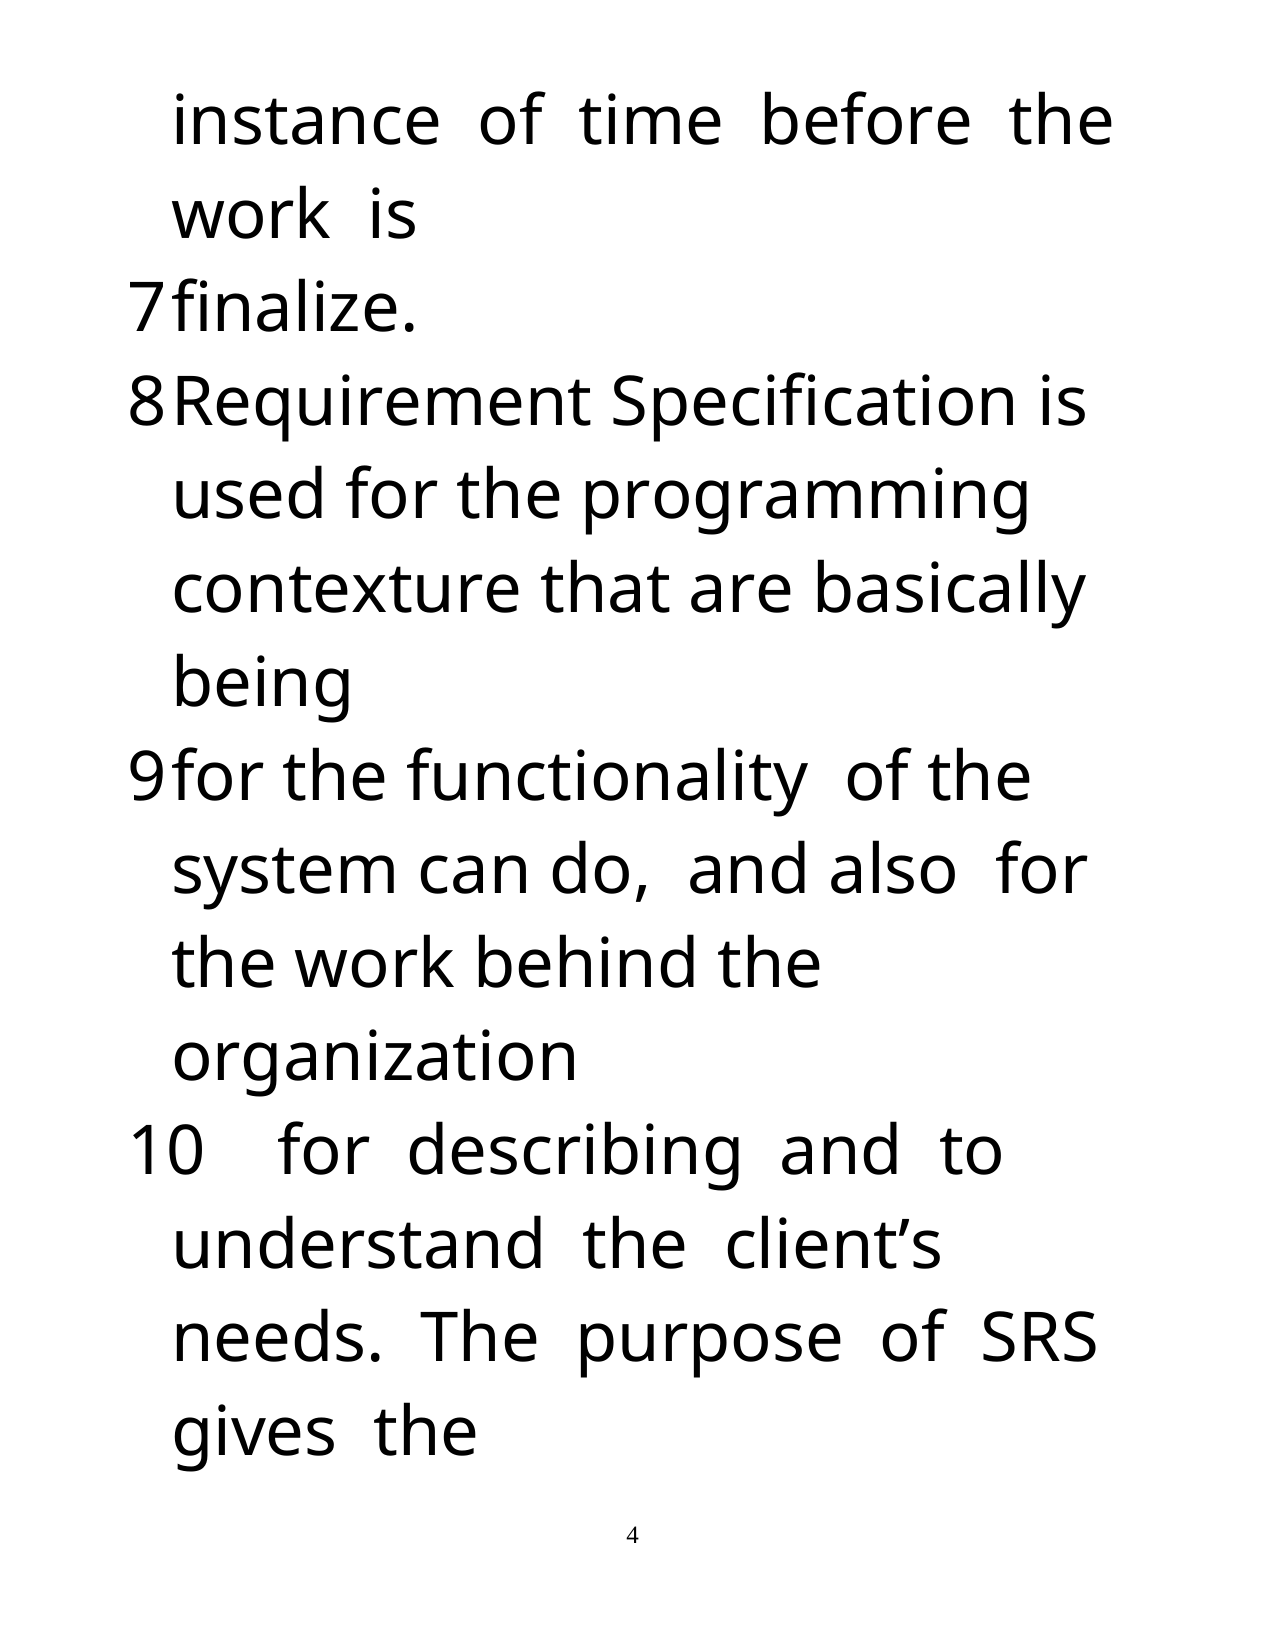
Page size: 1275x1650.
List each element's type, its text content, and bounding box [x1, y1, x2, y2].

list for describing and to understand the client’s needs. The purpose of SRS gives the [127, 1101, 1137, 1476]
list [127, 71, 1137, 258]
list for the functionality of the system can do, and also for the work behind the organization [127, 726, 1137, 1101]
list Requirement Specification is used for the programming contexture that are basically being [127, 352, 1137, 726]
list finalize. [127, 258, 1137, 352]
